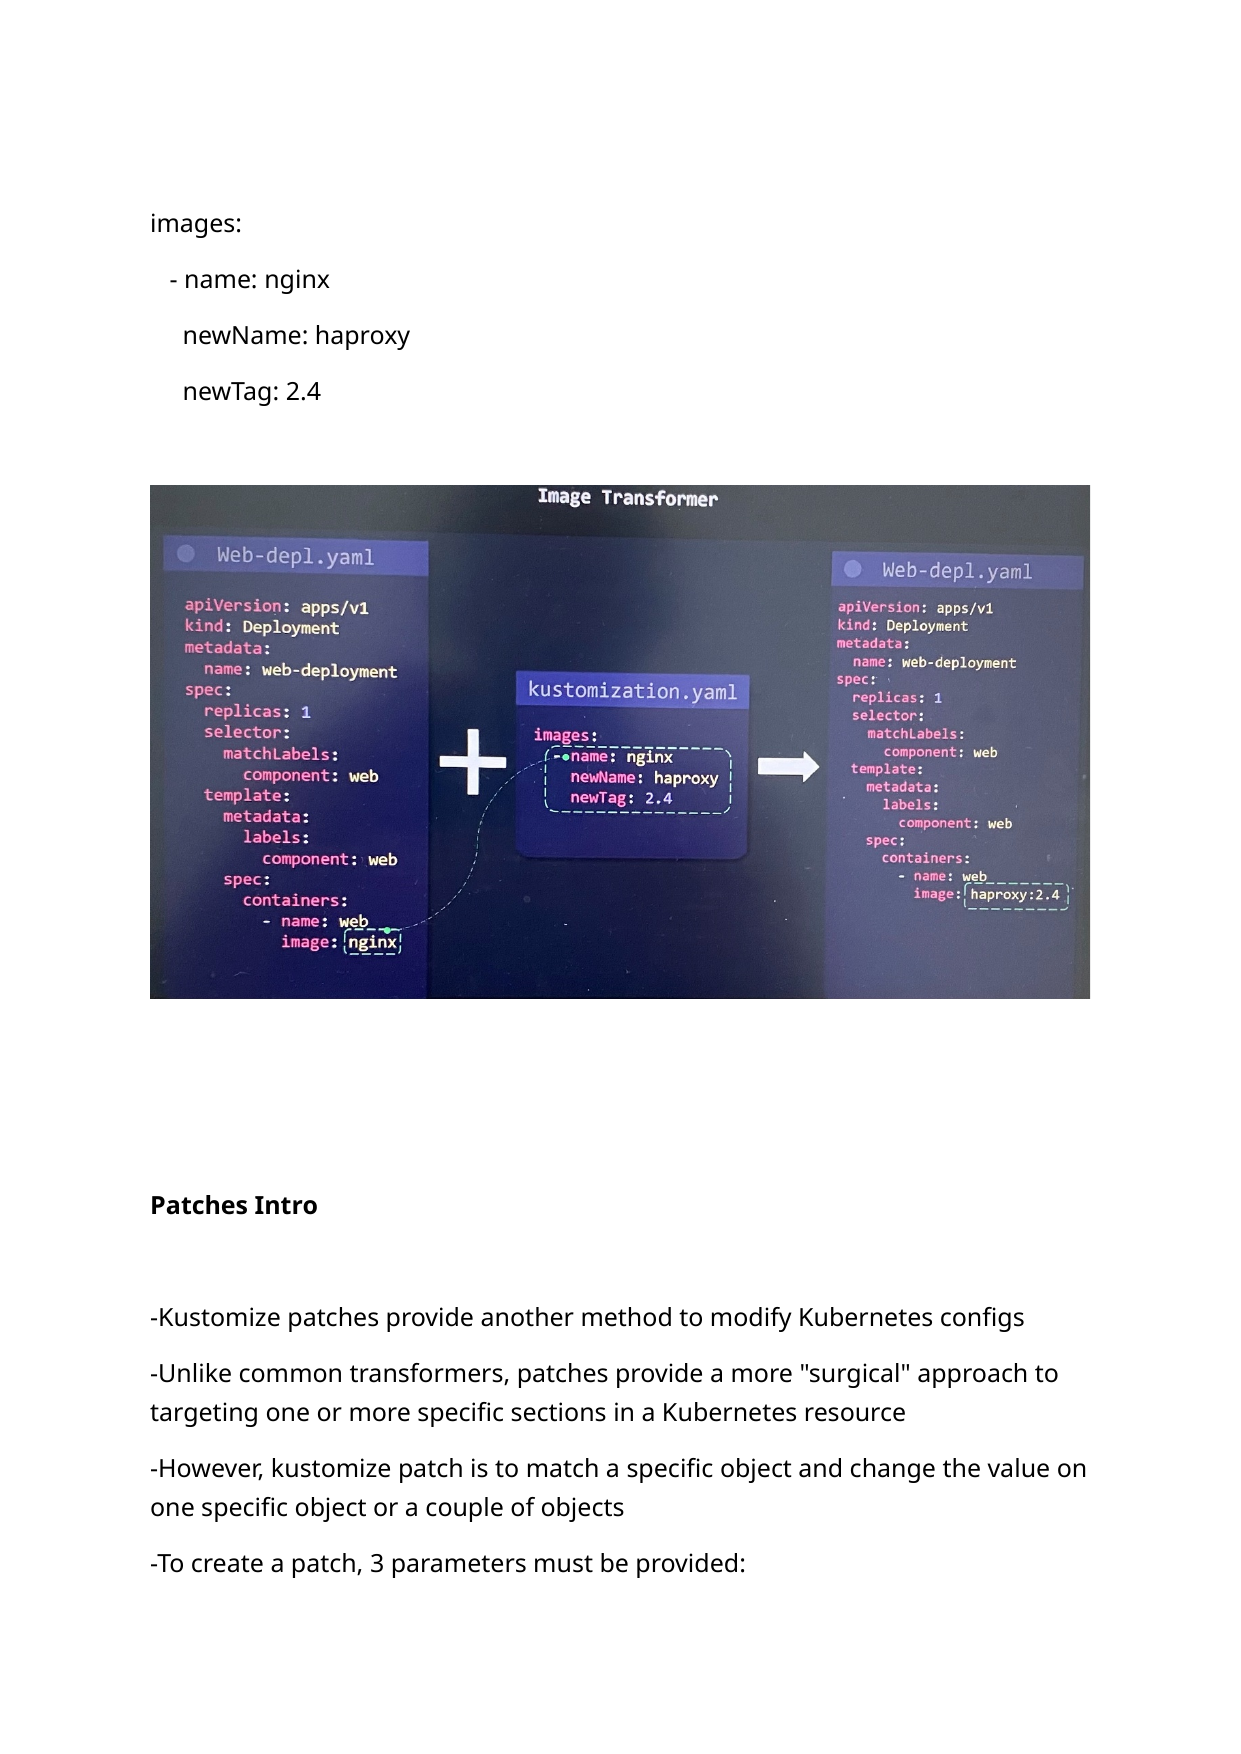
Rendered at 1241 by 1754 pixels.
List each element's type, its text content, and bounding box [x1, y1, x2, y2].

text Patches Intro [150, 1188, 1090, 1222]
text -However, kustomize patch is to match a specific object and change the value on one specific object or a couple of objects [150, 1450, 1090, 1523]
text -Kustomize patches provide another method to modify Kubernetes configs [150, 1299, 1090, 1333]
text - name: nginx [150, 262, 1090, 296]
text -Unlike common transformers, patches provide a more "surgical" approach to targeting one or more specific sections in a Kubernetes resource [150, 1355, 1090, 1428]
text newName: haproxy [150, 317, 1090, 352]
text newTag: 2.4 [150, 373, 1090, 407]
text -To create a patch, 3 parameters must be provided: [150, 1545, 1090, 1579]
text images: [150, 206, 1090, 240]
picture [150, 485, 1091, 999]
